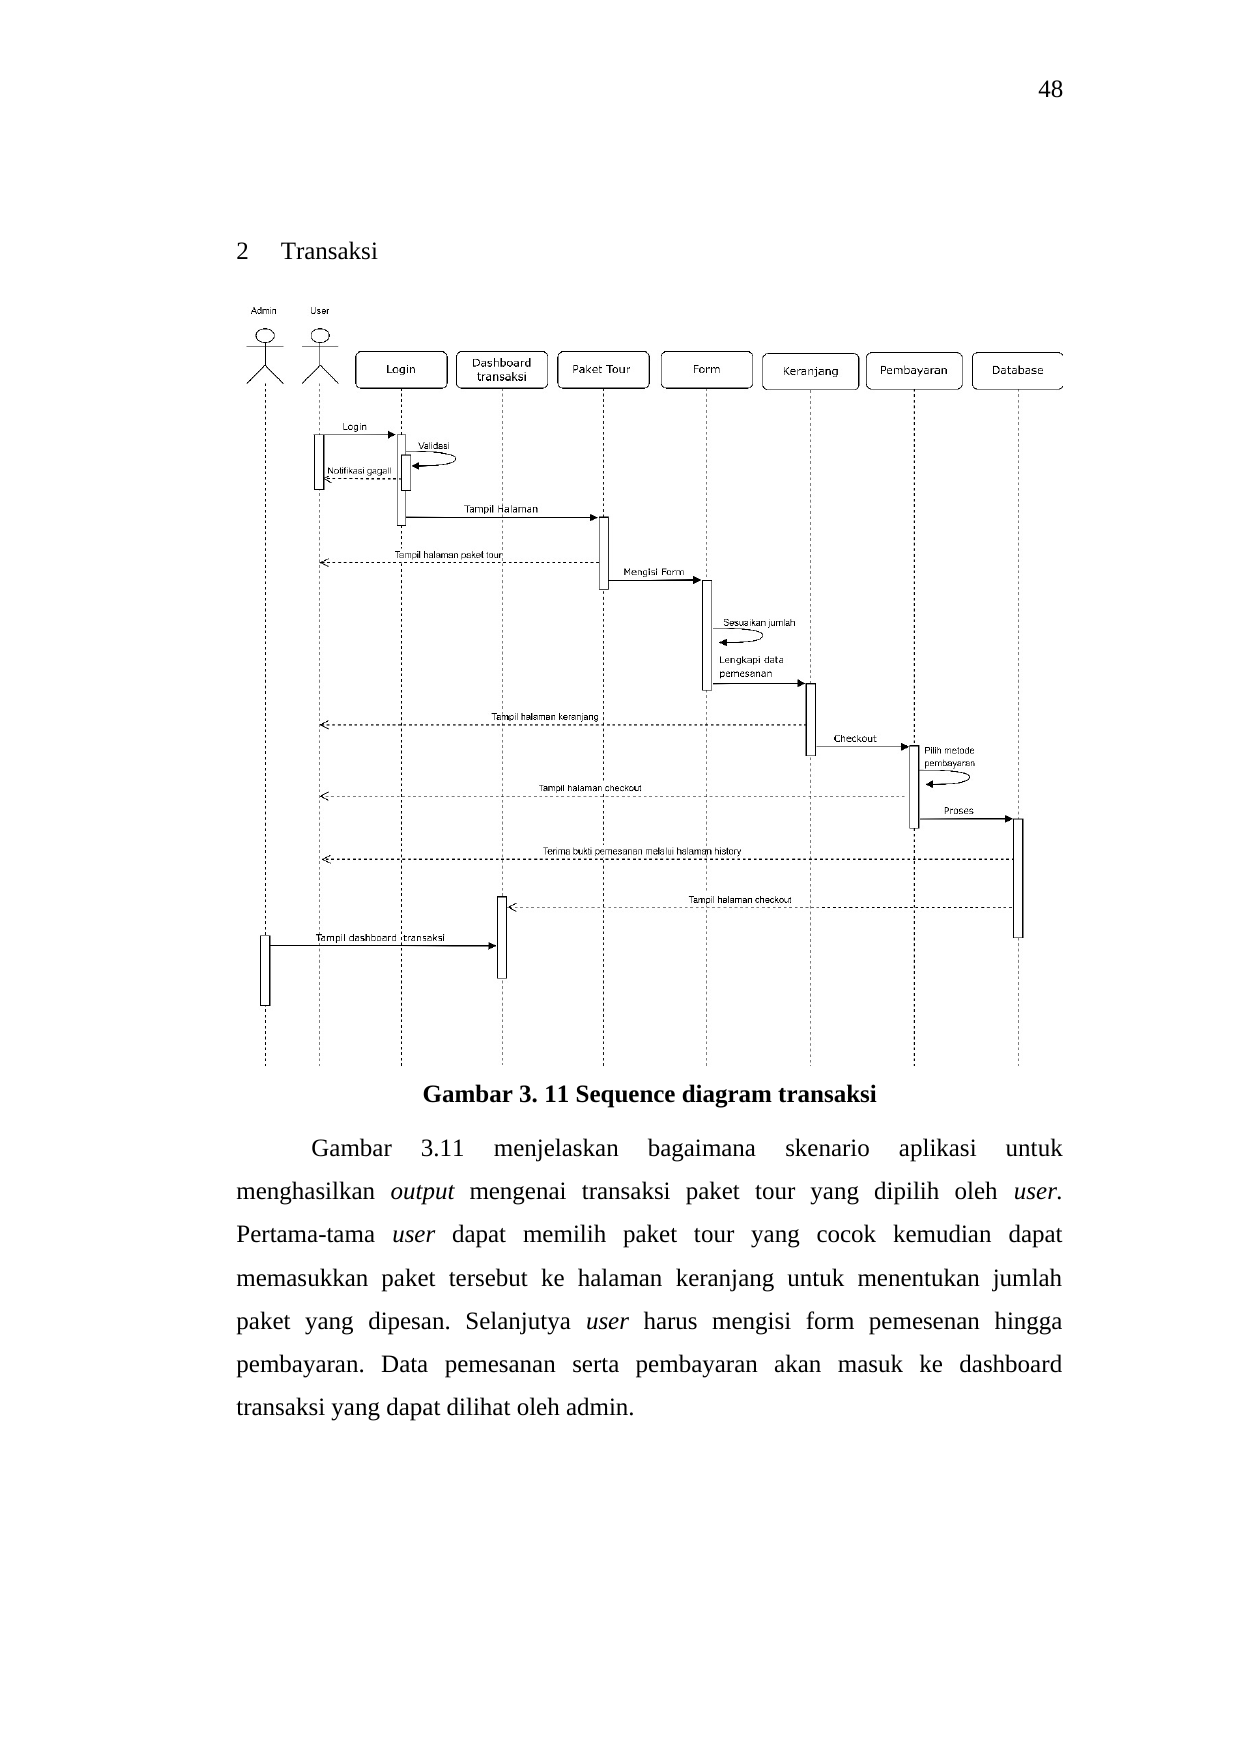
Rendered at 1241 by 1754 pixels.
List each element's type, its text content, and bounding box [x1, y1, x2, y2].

text Gambar 3.11 menjelaskan bagaimana skenario aplikasi untuk menghasilkan output mengenai transaksi paket tour yang dipilih oleh user. Pertama-tama user dapat memilih paket tour yang cocok kemudian dapat memasukkan paket tersebut ke halaman keranjang untuk menentukan jumlah paket yang dipesan. Selanjutya user harus mengisi form pemesenan hingga pembayaran. Data pemesanan serta pembayaran akan masuk ke dashboard transaksi yang dapat dilihat oleh admin. [236, 1133, 1063, 1421]
list Transaksi [236, 236, 1063, 265]
picture [236, 296, 1063, 1067]
